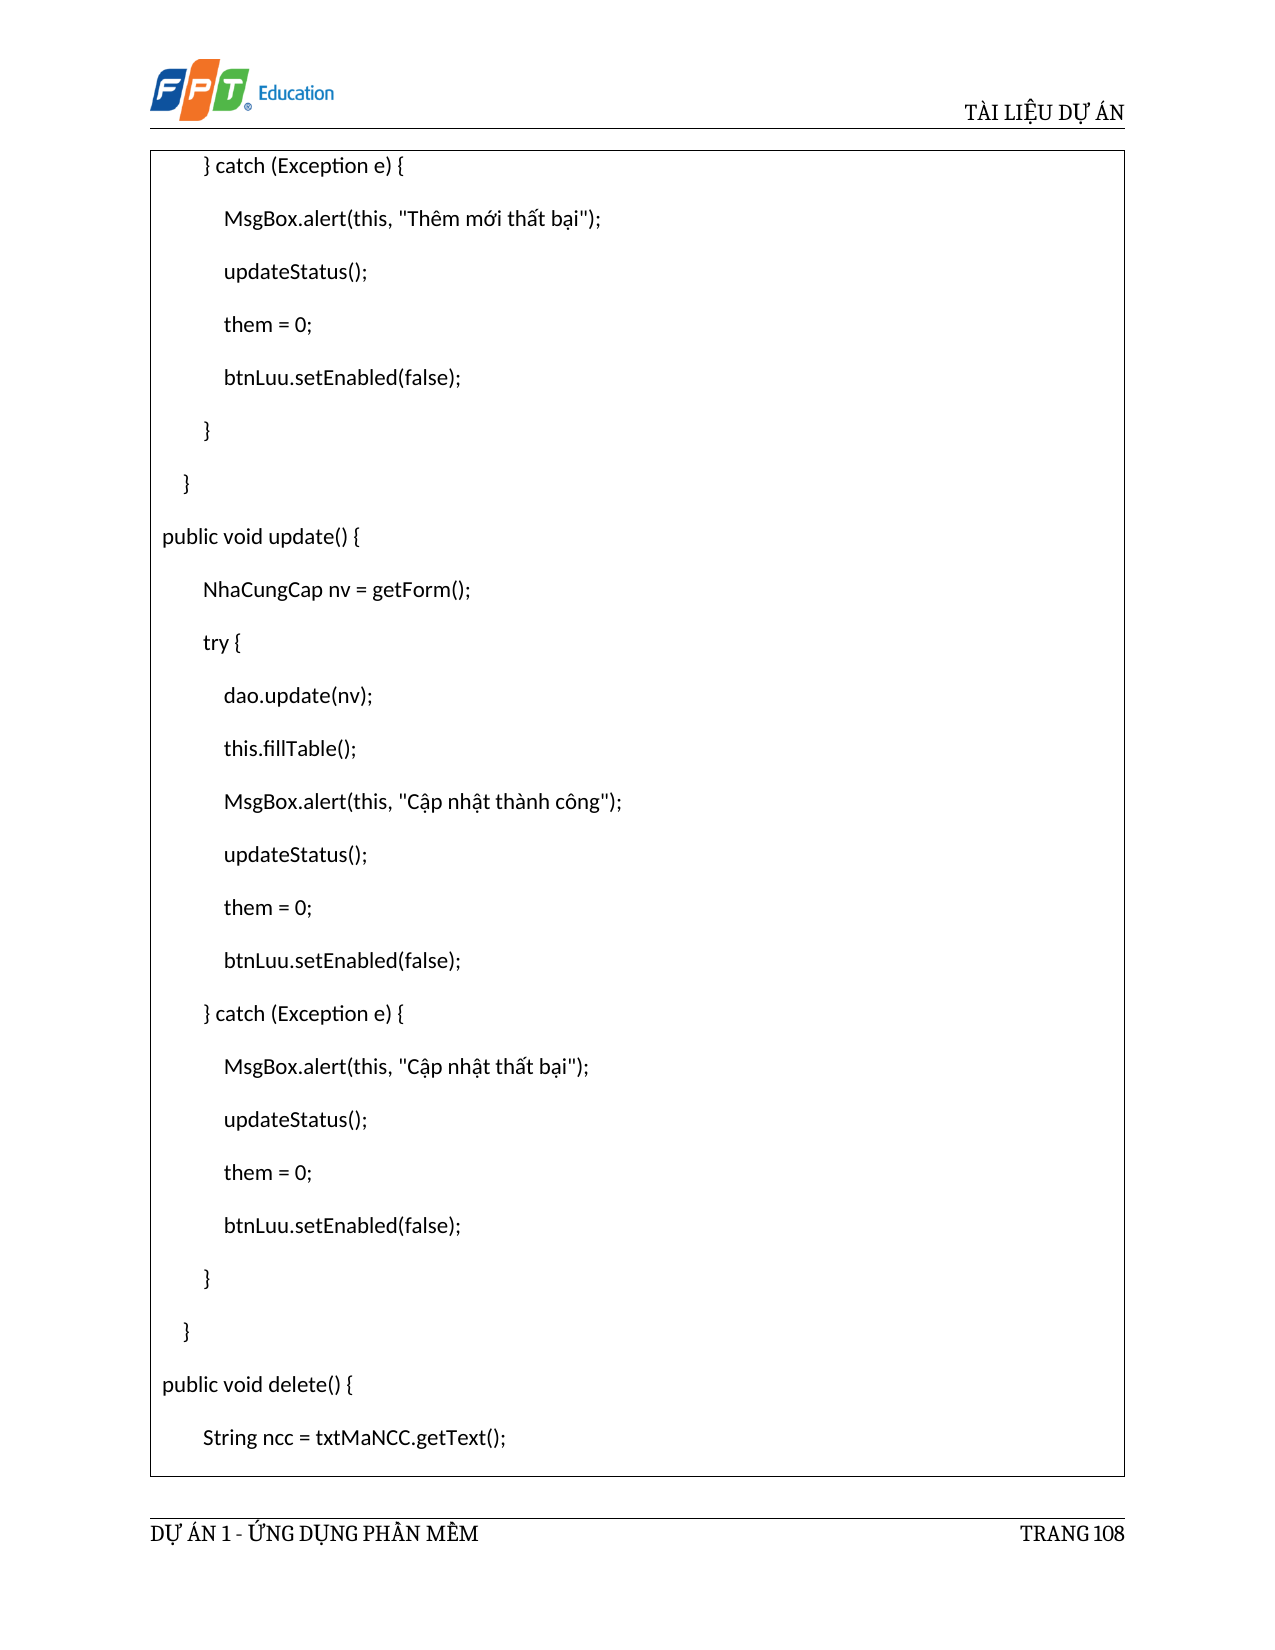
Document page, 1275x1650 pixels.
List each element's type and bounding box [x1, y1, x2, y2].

table_header [151, 151, 1124, 1476]
picture [150, 59, 336, 121]
